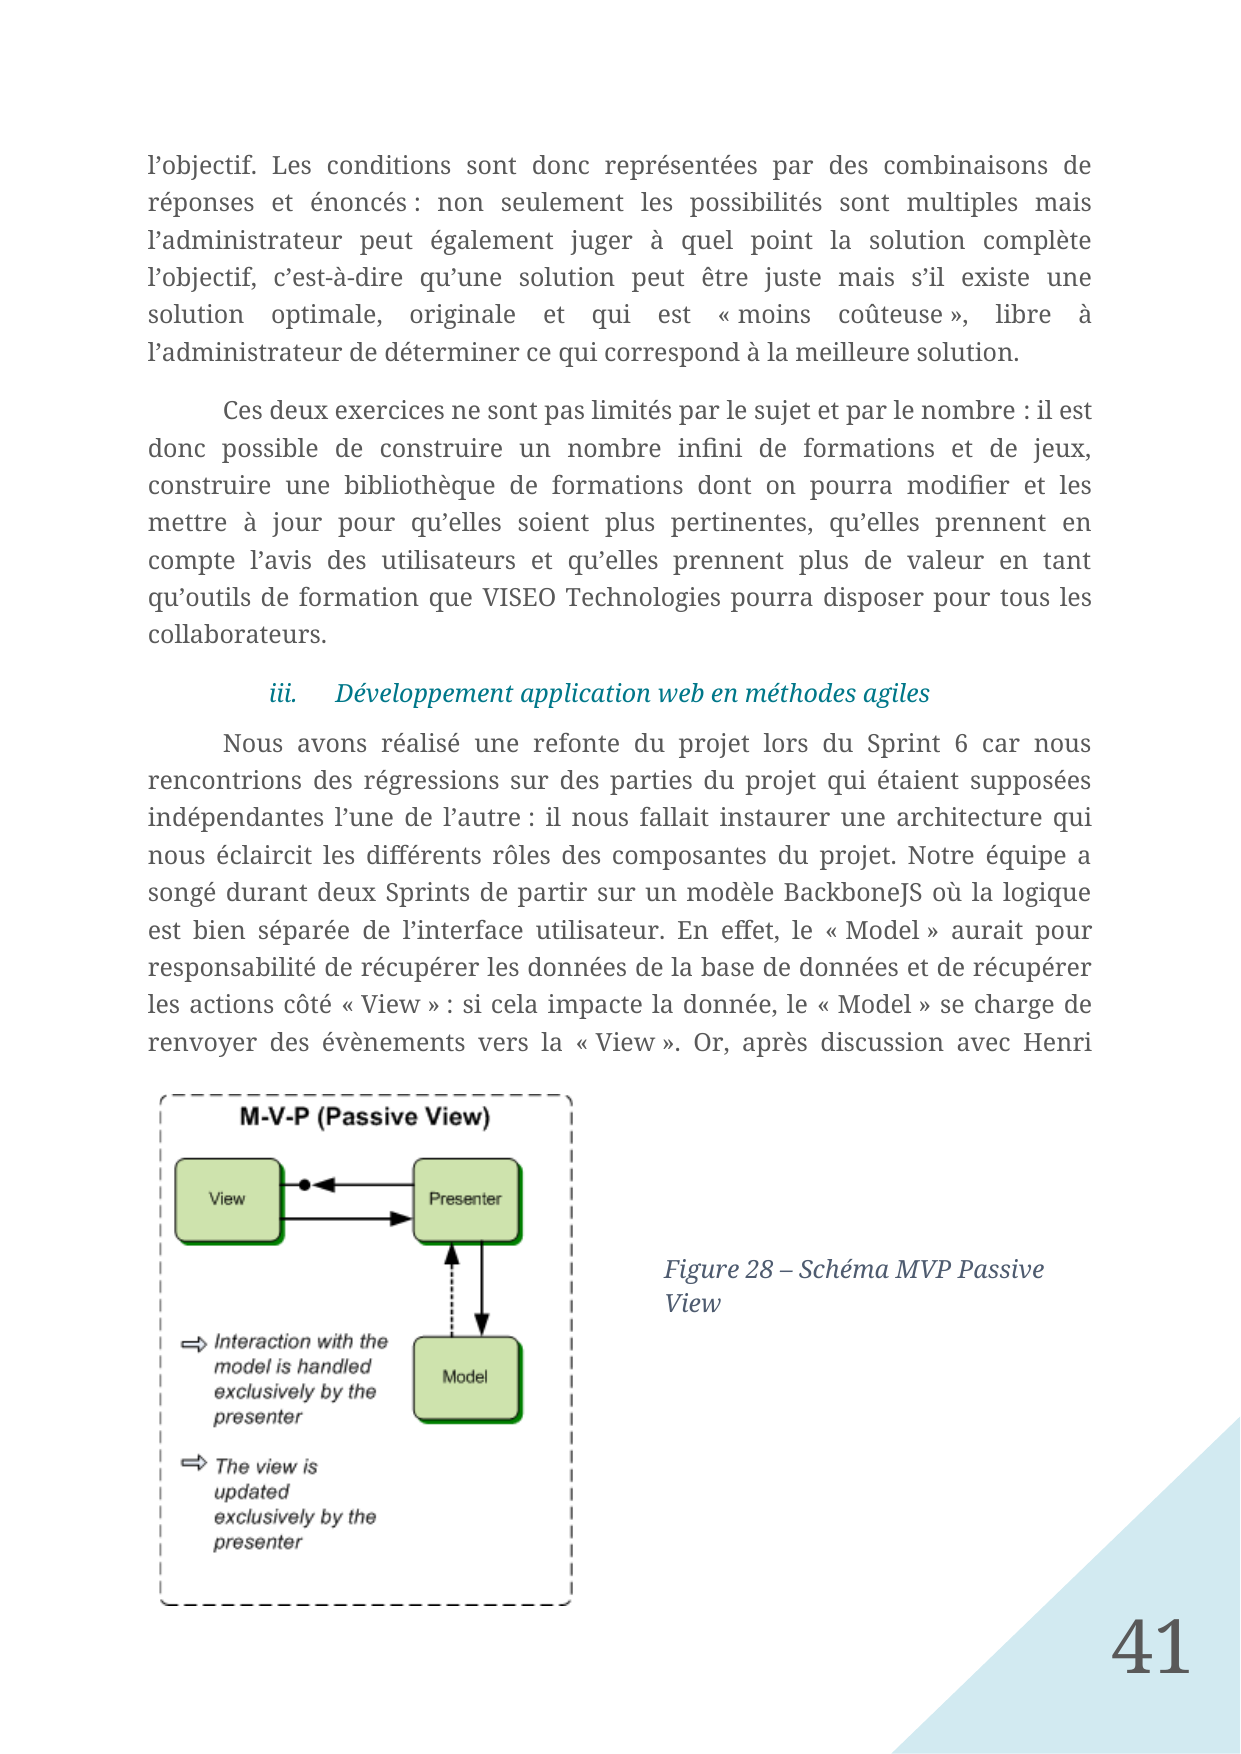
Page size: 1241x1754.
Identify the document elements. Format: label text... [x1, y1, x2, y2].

text Ces deux exercices ne sont pas limités par le sujet et par le nombre : il est donc possible de construire un nombre infini de formations et de jeux, construire une bibliothèque de formations dont on pourra modifier et les mettre à jour pour qu’elles soient plus pertinentes, qu’elles prennent en compte l’avis des utilisateurs et qu’elles prennent plus de valeur en tant qu’outils de formation que VISEO Technologies pourra disposer pour tous les collaborateurs. [148, 393, 1093, 651]
subtitle Développement application web en méthodes agiles [298, 675, 1093, 709]
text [148, 148, 1093, 369]
text Nous avons réalisé une refonte du projet lors du Sprint 6 car nous rencontrions des régressions sur des parties du projet qui étaient supposées indépendantes l’une de l’autre : il nous fallait instaurer une architecture qui nous éclaircit les différents rôles des composantes du projet. Notre équipe a songé durant deux Sprints de partir sur un modèle BackboneJS où la logique est bien séparée de l’interface utilisateur. En effet, le « Model » aurait pour responsabilité de récupérer les données de la base de données et de récupérer les actions côté « View » : si cela impacte la donnée, le « Model » se charge de renvoyer des évènements vers la « View ». Or, après discussion avec Henri DARMET concernant l’architecture du projet, il nous a proposé l’architecture MVP : la déclinaison que nous avons utilisée est la « Passive View ». Dans un premier temps, l’architecture MVP se décompose en trois parties : [148, 725, 1093, 1058]
picture [159, 1094, 577, 1606]
